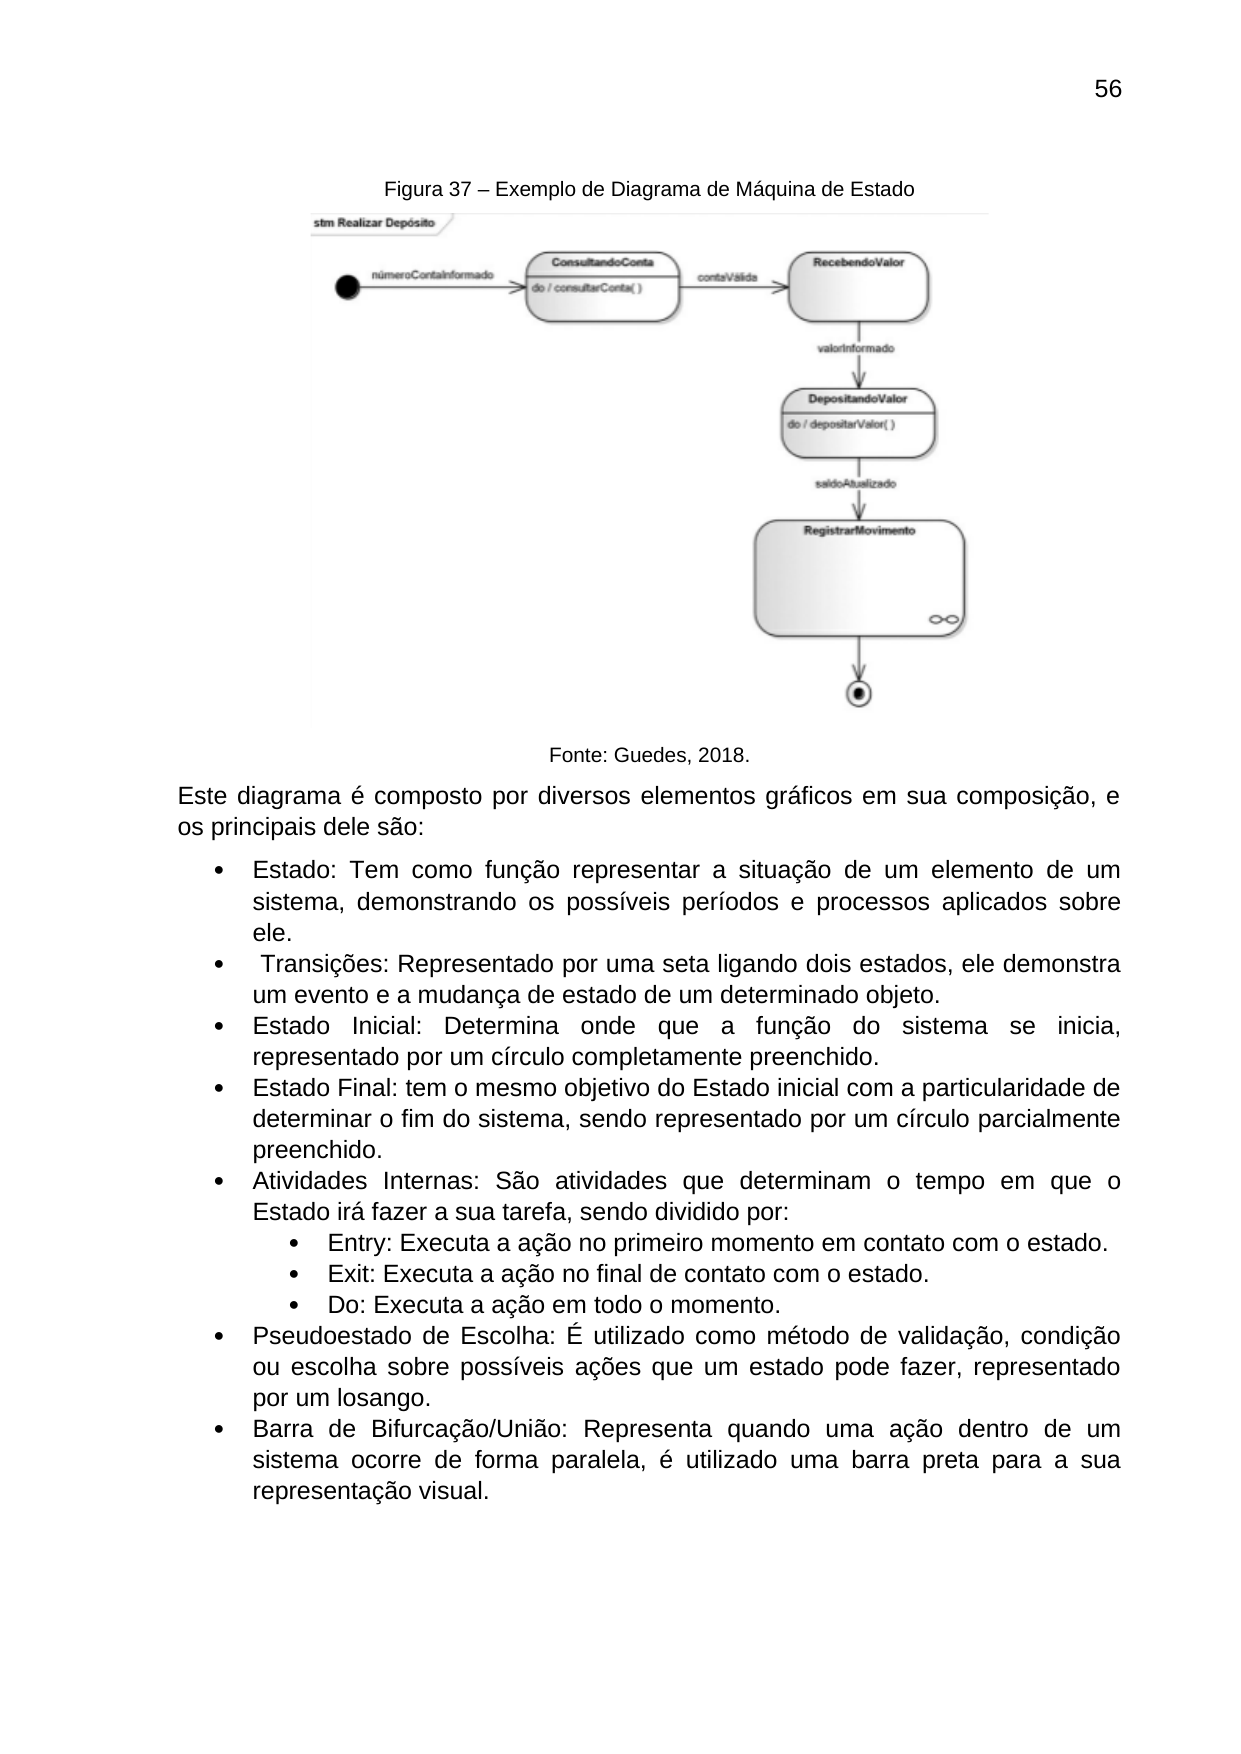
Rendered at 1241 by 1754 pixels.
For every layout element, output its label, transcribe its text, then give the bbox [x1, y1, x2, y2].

list Estado: Tem como função representar a situação de um elemento de um sistema, demonstrando os possíveis períodos e processos aplicados sobre ele. [215, 856, 1122, 946]
list Estado Inicial: Determina onde que a função do sistema se inicia, representado por um círculo completamente preenchido. [215, 1011, 1122, 1071]
list Transições: Representado por uma seta ligando dois estados, ele demonstra um evento e a mudança de estado de um determinado objeto. [215, 949, 1122, 1008]
list Pseudoestado de Escolha: É utilizado como método de validação, condição ou escolha sobre possíveis ações que um estado pode fazer, representado por um losango. [215, 1321, 1122, 1412]
list Barra de Bifurcação/União: Representa quando uma ação dentro de um sistema ocorre de forma paralela, é utilizado uma barra preta para a sua representação visual. [215, 1414, 1122, 1505]
list Estado Final: tem o mesmo objetivo do Estado inicial com a particularidade de determinar o fim do sistema, sendo representado por um círculo parcialmente preenchido. [215, 1073, 1122, 1164]
list Exit: Executa a ação no final de contato com o estado. [290, 1259, 1122, 1288]
list Entry: Executa a ação no primeiro momento em contato com o estado. [290, 1228, 1122, 1257]
picture [310, 213, 989, 728]
list Atividades Internas: São atividades que determinam o tempo em que o Estado irá fazer a sua tarefa, sendo dividido por: [215, 1166, 1122, 1226]
text Este diagrama é composto por diversos elementos gráficos em sua composição, e os principais dele são: [177, 781, 1122, 841]
list Do: Executa a ação em todo o momento. [290, 1290, 1122, 1319]
text Figura 37 – Exemplo de Diagrama de Máquina de Estado [177, 177, 1122, 201]
text Fonte: Guedes, 2018. [177, 743, 1122, 767]
